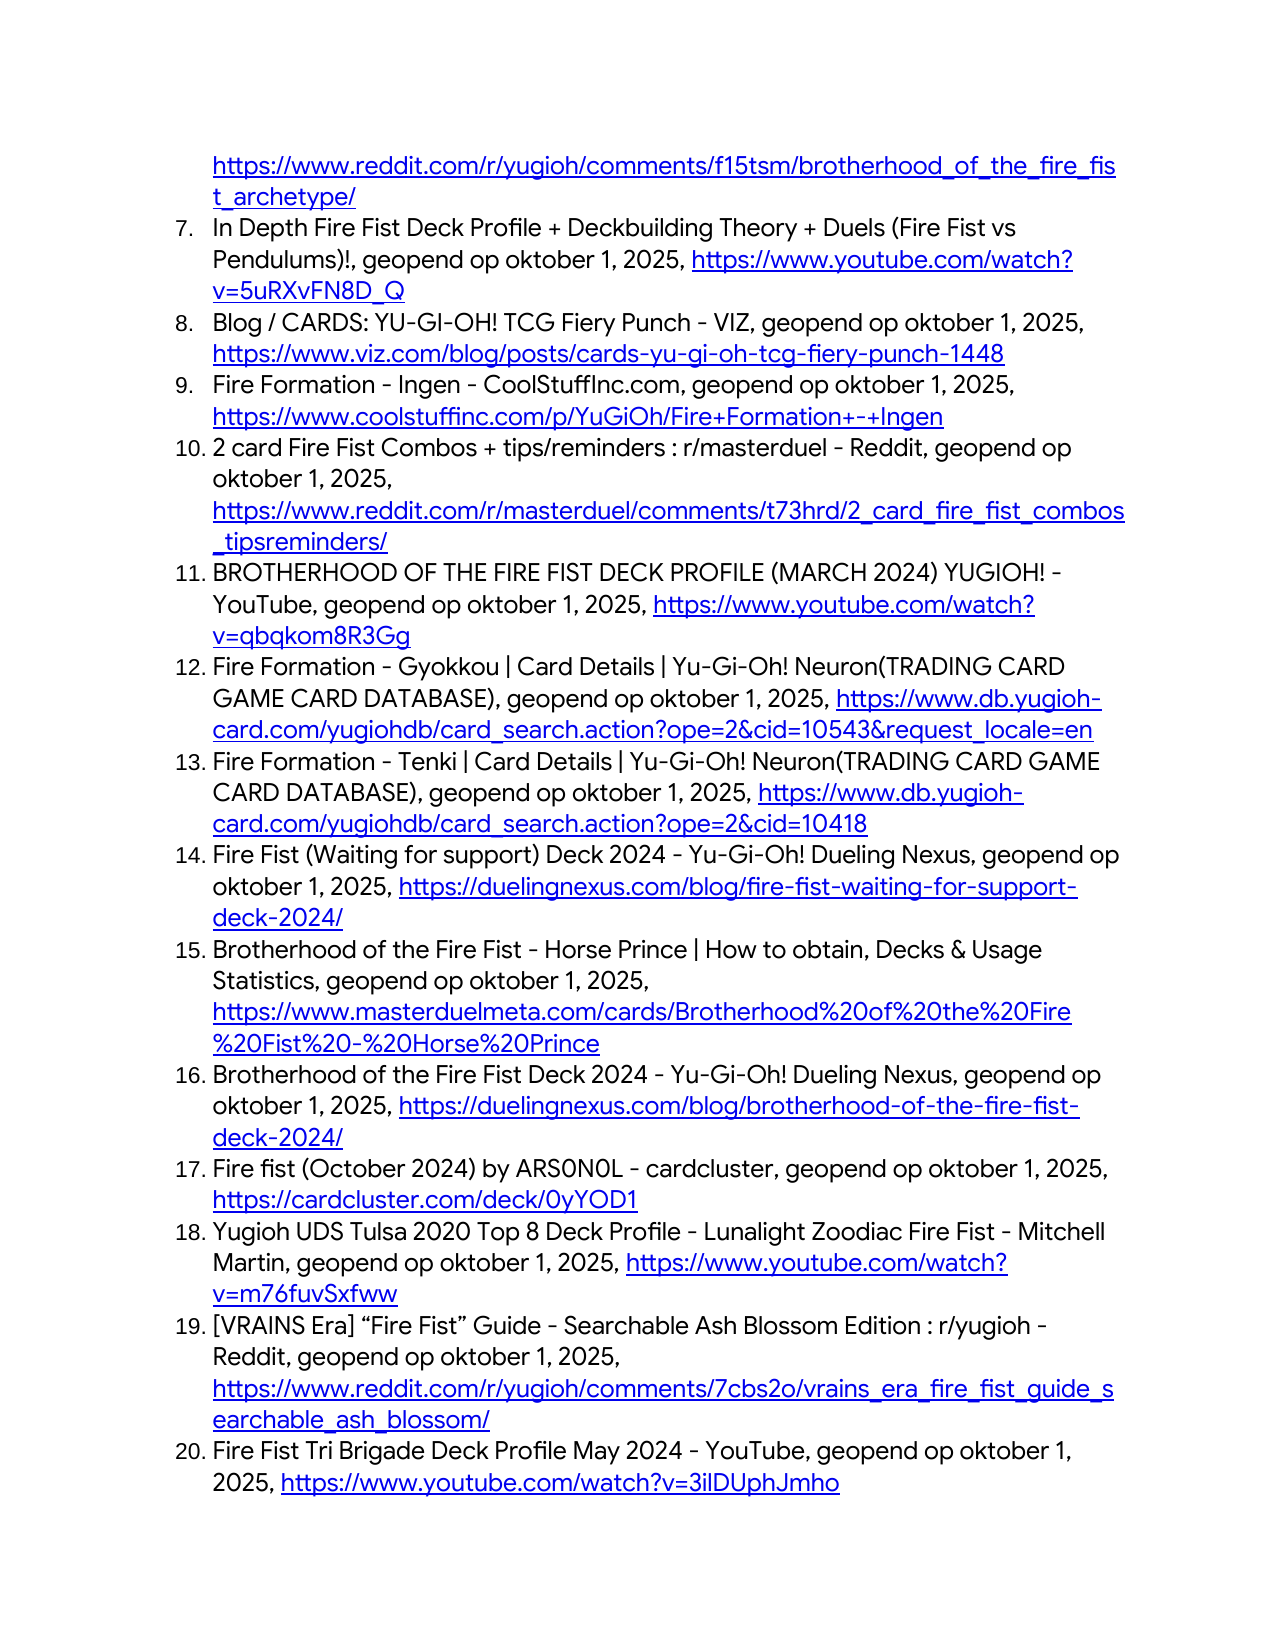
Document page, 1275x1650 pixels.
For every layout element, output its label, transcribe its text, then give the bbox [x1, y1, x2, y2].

list Yugioh UDS Tulsa 2020 Top 8 Deck Profile - Lunalight Zoodiac Fire Fist - Mitchell Martin, geopend op oktober 1, 2025, https://www.youtube.com/watch?v=m76fuvSxfww [175, 1216, 1125, 1310]
list Fire Fist (Waiting for support) Deck 2024 - Yu-Gi-Oh! Dueling Nexus, geopend op oktober 1, 2025, https://duelingnexus.com/blog/fire-fist-waiting-for-support-deck-2024/ [175, 840, 1125, 934]
list Brotherhood of the Fire Fist Deck 2024 - Yu-Gi-Oh! Dueling Nexus, geopend op oktober 1, 2025, https://duelingnexus.com/blog/brotherhood-of-the-fire-fist-deck-2024/ [175, 1059, 1125, 1153]
list BROTHERHOOD OF THE FIRE FIST DECK PROFILE (MARCH 2024) YUGIOH! - YouTube, geopend op oktober 1, 2025, https://www.youtube.com/watch?v=qbqkom8R3Gg [175, 558, 1125, 652]
list Fire Formation - Gyokkou | Card Details | Yu-Gi-Oh! Neuron(TRADING CARD GAME CARD DATABASE), geopend op oktober 1, 2025, https://www.db.yugioh-card.com/yugiohdb/card_search.action?ope=2&cid=10543&request_locale=en [175, 652, 1125, 746]
list 2 card Fire Fist Combos + tips/reminders : r/masterduel - Reddit, geopend op oktober 1, 2025, https://www.reddit.com/r/masterduel/comments/t73hrd/2_card_fire_fist_combos_tipsreminders/ [175, 432, 1125, 558]
list Blog / CARDS: YU-GI-OH! TCG Fiery Punch - VIZ, geopend op oktober 1, 2025, https://www.viz.com/blog/posts/cards-yu-gi-oh-tcg-fiery-punch-1448 [175, 307, 1125, 369]
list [175, 150, 1125, 213]
list [VRAINS Era] “Fire Fist” Guide - Searchable Ash Blossom Edition : r/yugioh - Reddit, geopend op oktober 1, 2025, https://www.reddit.com/r/yugioh/comments/7cbs2o/vrains_era_fire_fist_guide_searchable_ash_blossom/ [175, 1310, 1125, 1436]
list In Depth Fire Fist Deck Profile + Deckbuilding Theory + Duels (Fire Fist vs Pendulums)!, geopend op oktober 1, 2025, https://www.youtube.com/watch?v=5uRXvFN8D_Q [175, 213, 1125, 307]
list Fire Formation - Ingen - CoolStuffInc.com, geopend op oktober 1, 2025, https://www.coolstuffinc.com/p/YuGiOh/Fire+Formation+-+Ingen [175, 369, 1125, 432]
list Brotherhood of the Fire Fist - Horse Prince | How to obtain, Decks & Usage Statistics, geopend op oktober 1, 2025, https://www.masterduelmeta.com/cards/Brotherhood%20of%20the%20Fire%20Fist%20-%20Horse%20Prince [175, 934, 1125, 1059]
list Fire fist (October 2024) by ARS0N0L - cardcluster, geopend op oktober 1, 2025, https://cardcluster.com/deck/0yYOD1 [175, 1153, 1125, 1216]
list Fire Formation - Tenki | Card Details | Yu-Gi-Oh! Neuron(TRADING CARD GAME CARD DATABASE), geopend op oktober 1, 2025, https://www.db.yugioh-card.com/yugiohdb/card_search.action?ope=2&cid=10418 [175, 746, 1125, 840]
list Fire Fist Tri Brigade Deck Profile May 2024 - YouTube, geopend op oktober 1, 2025, https://www.youtube.com/watch?v=3ilDUphJmho [175, 1436, 1125, 1498]
